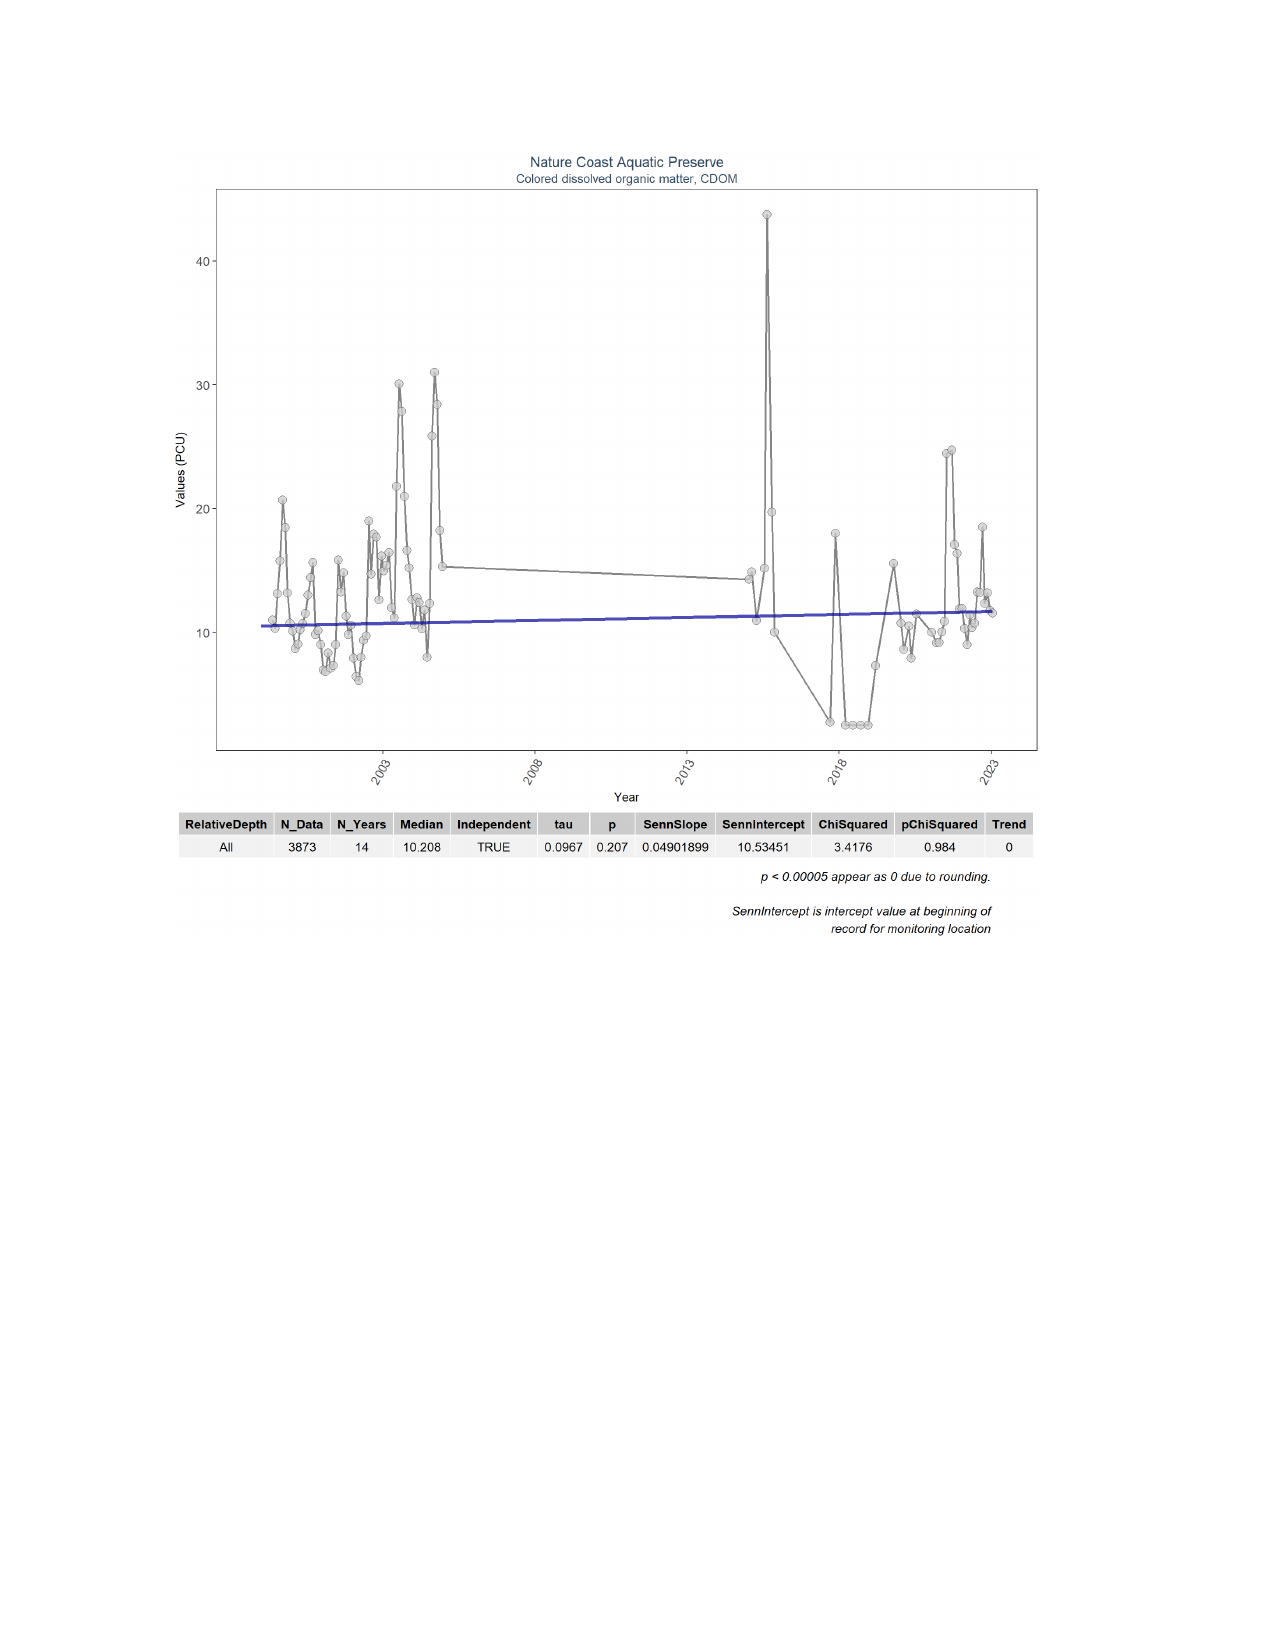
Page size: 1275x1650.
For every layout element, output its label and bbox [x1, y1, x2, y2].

picture [168, 150, 1044, 938]
